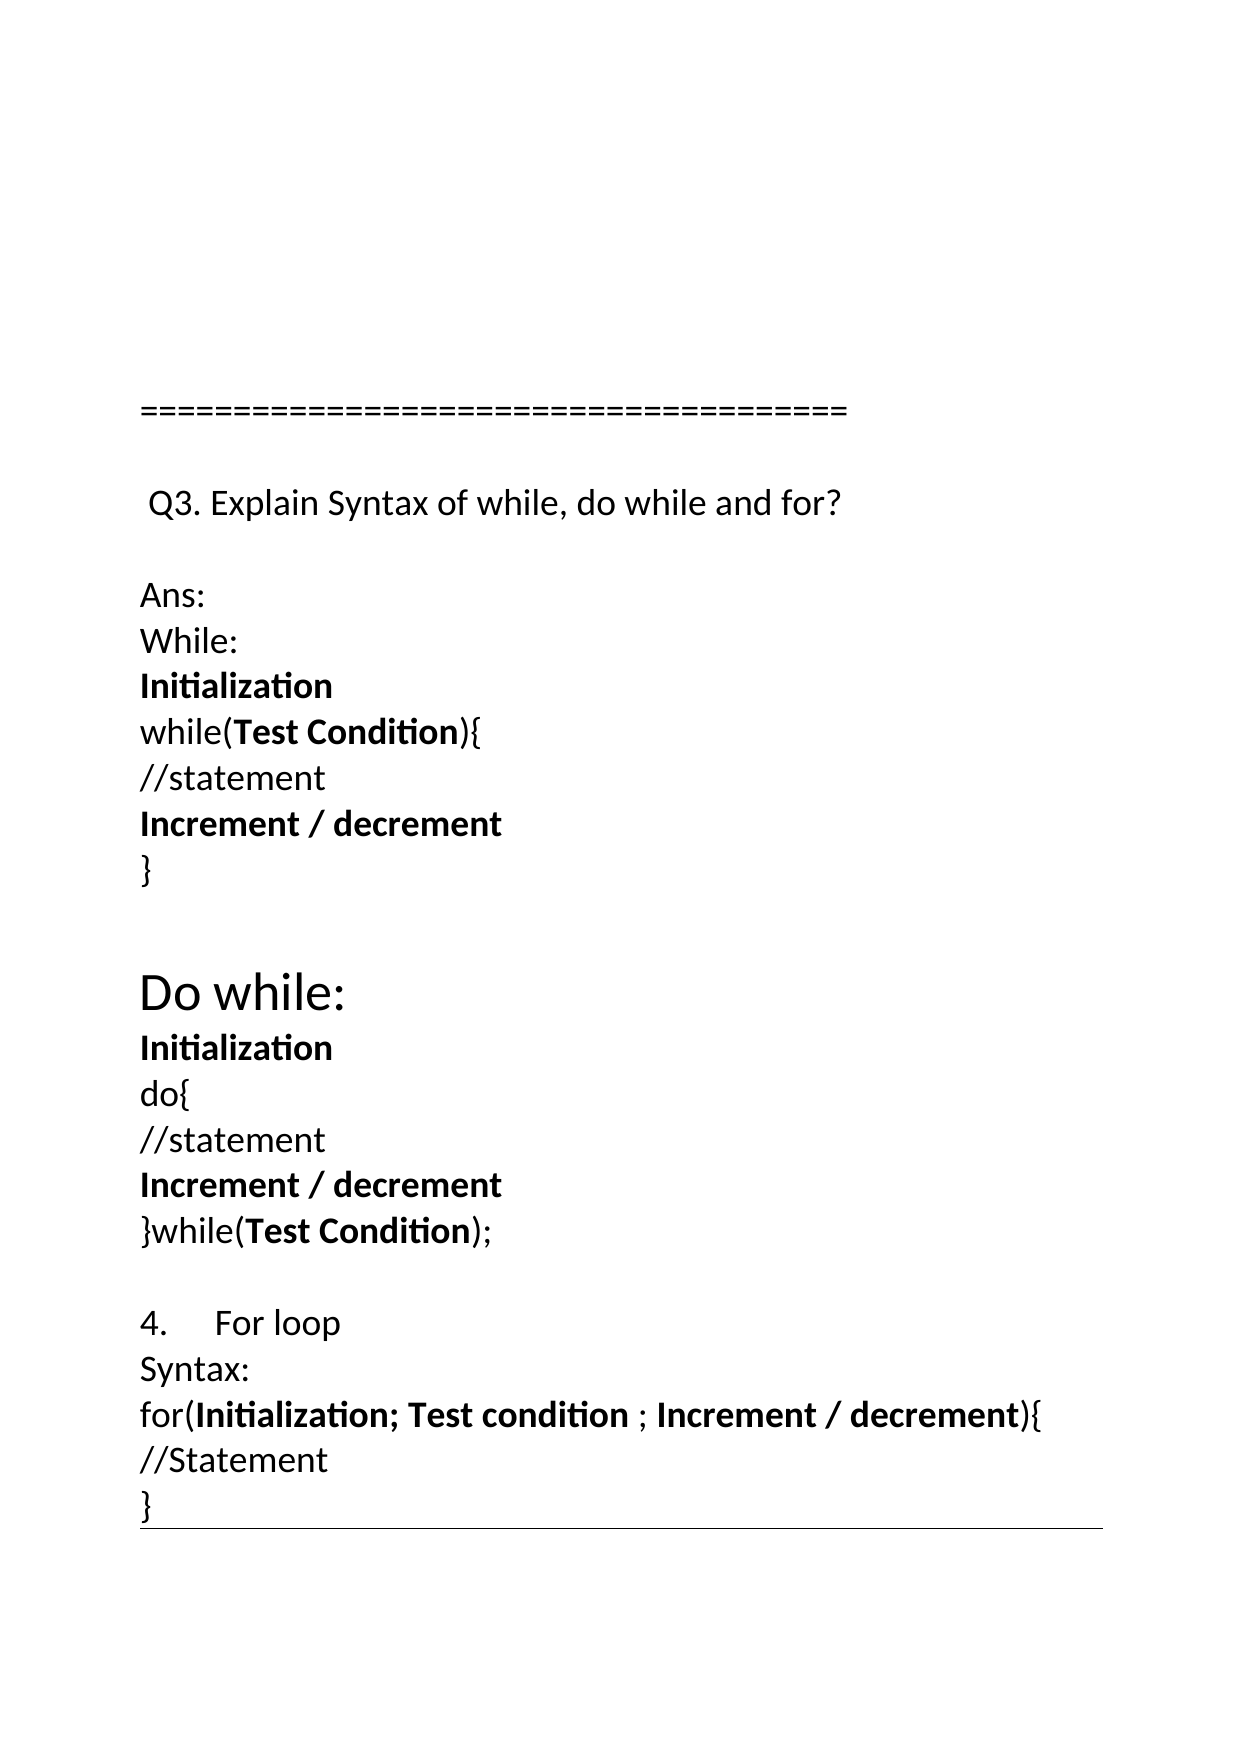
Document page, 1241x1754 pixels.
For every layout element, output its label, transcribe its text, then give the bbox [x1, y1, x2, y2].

text do{ [139, 1070, 1103, 1116]
text Q3. Explain Syntax of while, do while and for? [139, 479, 1103, 525]
text Increment / decrement [139, 1161, 1103, 1207]
text Do while: [139, 958, 1103, 1024]
text for(Initialization; Test condition ; Increment / decrement){ [139, 1391, 1103, 1436]
list For loop [139, 1299, 1103, 1345]
text While: [139, 617, 1103, 662]
text Syntax: [139, 1345, 1103, 1391]
text Initialization [139, 662, 1103, 708]
text ====================================== [139, 387, 1103, 433]
text Increment / decrement [139, 800, 1103, 846]
text //statement [139, 1116, 1103, 1161]
text }while(Test Condition); [139, 1207, 1103, 1253]
text } [139, 846, 1103, 892]
text Initialization [139, 1024, 1103, 1070]
text //statement [139, 754, 1103, 800]
text while(Test Condition){ [139, 708, 1103, 754]
text } [139, 1482, 1103, 1529]
text Ans: [139, 571, 1103, 617]
text //Statement [139, 1436, 1103, 1482]
